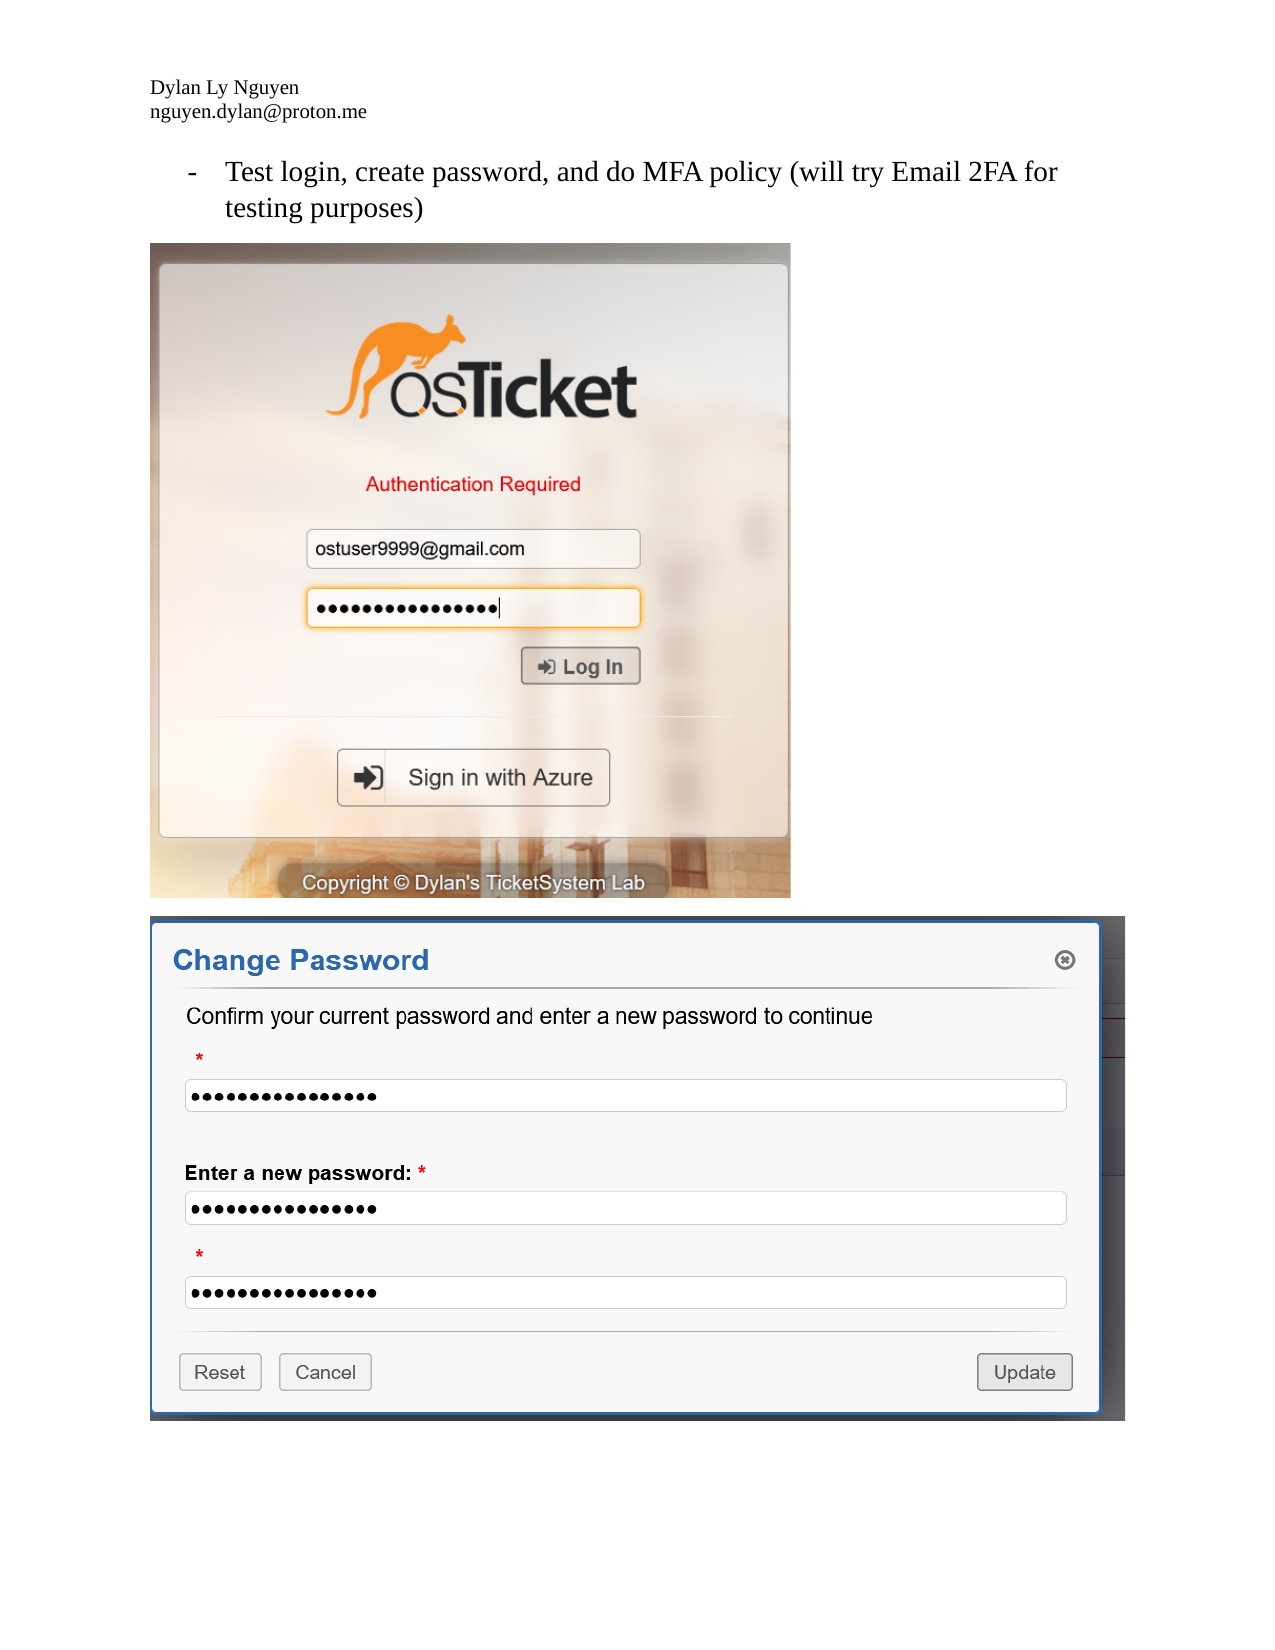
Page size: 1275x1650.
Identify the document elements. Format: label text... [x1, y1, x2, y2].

picture [150, 916, 1125, 1421]
picture [150, 243, 791, 898]
list Test login, create password, and do MFA policy (will try Email 2FA for testing purposes) [187, 154, 1125, 224]
